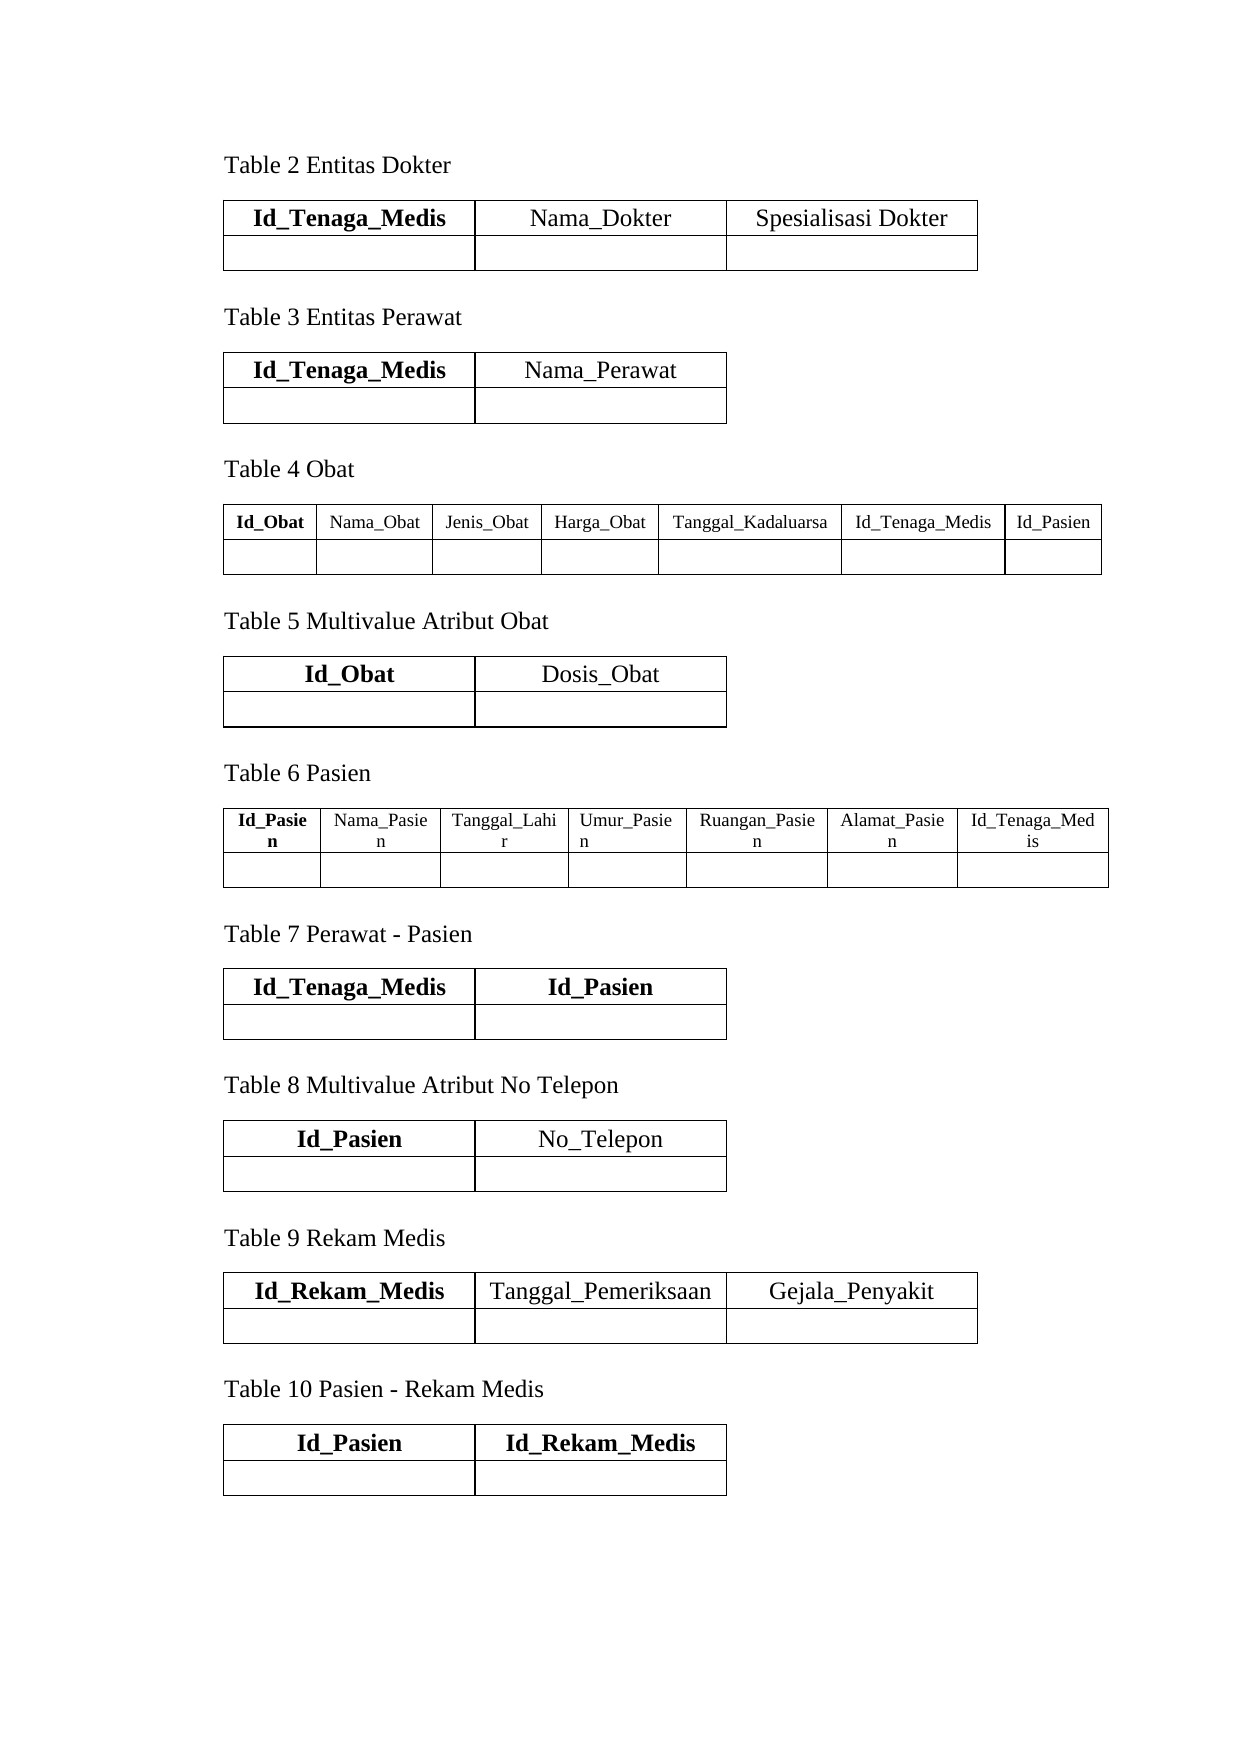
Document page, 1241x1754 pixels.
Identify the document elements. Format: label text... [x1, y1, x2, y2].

table_cell [476, 1005, 726, 1039]
table_cell [476, 1309, 726, 1343]
table_header Id_Pasien [1006, 505, 1101, 539]
table_header Alamat_Pasien [828, 809, 957, 852]
table_header Id_Tenaga_Medis [842, 505, 1004, 539]
table_header Id_Tenaga_Medis [958, 809, 1108, 852]
table_cell [842, 540, 1004, 574]
table_cell [224, 1461, 474, 1495]
table_cell [727, 1309, 977, 1343]
table_cell [317, 540, 432, 574]
table_cell [224, 1157, 474, 1191]
table_cell [224, 1309, 474, 1343]
table_cell [687, 853, 827, 887]
table_header Id_Pasien [224, 1425, 474, 1459]
table_header Id_Obat [224, 505, 316, 539]
table_cell [727, 236, 977, 270]
table_header Tanggal_Lahir [441, 809, 568, 852]
table_cell [224, 853, 320, 887]
text Table 2 Entitas Dokter [224, 150, 1090, 179]
table_header Nama_Pasien [321, 809, 440, 852]
table_header No_Telepon [476, 1121, 726, 1156]
table_cell [476, 1461, 726, 1495]
table_cell [224, 236, 474, 270]
table_header Id_Pasien [224, 809, 320, 852]
table_cell [476, 388, 726, 422]
table_cell [224, 540, 316, 574]
table_header Dosis_Obat [476, 657, 726, 691]
table_header Umur_Pasien [569, 809, 686, 852]
text Table 9 Rekam Medis [224, 1223, 1090, 1251]
table_cell [224, 1005, 474, 1039]
table_cell [321, 853, 440, 887]
table_header Nama_Dokter [476, 201, 726, 235]
table_header Id_Obat [224, 657, 474, 691]
table_header Jenis_Obat [433, 505, 541, 539]
text Table 7 Perawat - Pasien [224, 919, 1090, 947]
text Table 4 Obat [224, 454, 1090, 483]
table_header Id_Rekam_Medis [224, 1273, 474, 1308]
table_cell [476, 1157, 726, 1191]
table_header Id_Tenaga_Medis [224, 201, 474, 235]
table_cell [958, 853, 1108, 887]
table_header Tanggal_Pemeriksaan [476, 1273, 726, 1308]
table_header Nama_Perawat [476, 353, 726, 387]
table_cell [476, 236, 726, 270]
text Table 6 Pasien [224, 758, 1090, 787]
table_header Id_Pasien [224, 1121, 474, 1156]
table_cell [433, 540, 541, 574]
table_header Ruangan_Pasien [687, 809, 827, 852]
table_header Id_Tenaga_Medis [224, 969, 474, 1004]
text Table 8 Multivalue Atribut No Telepon [224, 1071, 1090, 1099]
table_cell [659, 540, 841, 574]
table_header Tanggal_Kadaluarsa [659, 505, 841, 539]
text Table 5 Multivalue Atribut Obat [224, 606, 1090, 635]
table_cell [1006, 540, 1101, 574]
table_cell [441, 853, 568, 887]
table_header Gejala_Penyakit [727, 1273, 977, 1308]
table_cell [569, 853, 686, 887]
text Table 10 Pasien - Rekam Medis [224, 1374, 1090, 1403]
table_cell [542, 540, 658, 574]
text Table 3 Entitas Perawat [224, 302, 1090, 331]
table_cell [224, 692, 474, 726]
table_header Id_Pasien [476, 969, 726, 1004]
table_cell [828, 853, 957, 887]
table_header Spesialisasi Dokter [727, 201, 977, 235]
table_header Nama_Obat [317, 505, 432, 539]
table_header Id_Tenaga_Medis [224, 353, 474, 387]
table_header Harga_Obat [542, 505, 658, 539]
table_cell [476, 692, 726, 726]
table_header Id_Rekam_Medis [476, 1425, 726, 1459]
table_cell [224, 388, 474, 422]
